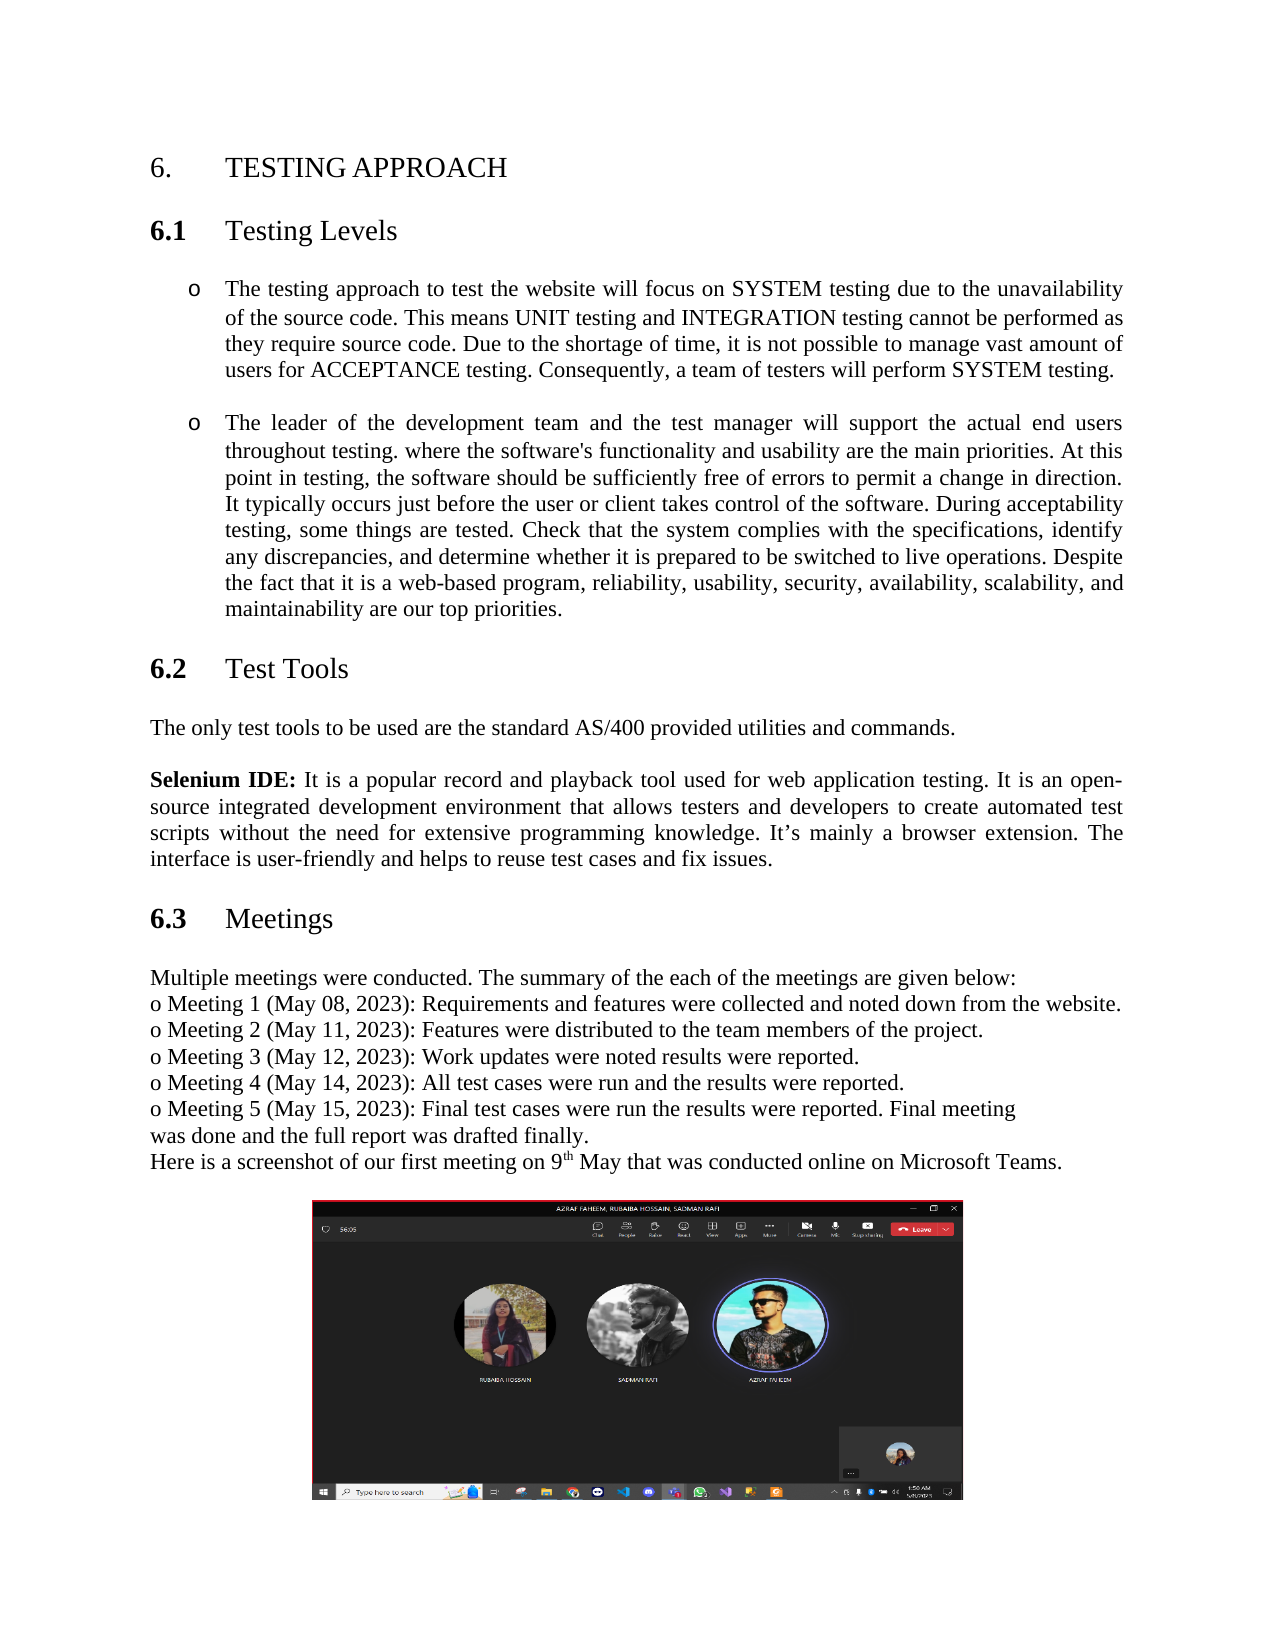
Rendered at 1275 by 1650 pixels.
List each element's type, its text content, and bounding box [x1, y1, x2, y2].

text o Meeting 5 (May 15, 2023): Final test cases were run the results were reported. Final meeting [150, 1095, 1125, 1122]
text o Meeting 3 (May 12, 2023): Work updates were noted results were reported. [150, 1043, 1125, 1069]
subtitle Test Tools [150, 651, 1125, 684]
text Here is a screenshot of our first meeting on 9th May that was conducted online on Microsoft Teams. [150, 1148, 1125, 1174]
subtitle Meetings [150, 901, 1125, 934]
picture [312, 1200, 964, 1500]
subtitle TESTING APPROACH [150, 150, 1125, 183]
list The leader of the development team and the test manager will support the actual end users throughout testing. where the software's functionality and usability are the main priorities. At this point in testing, the software should be sufficiently free of errors to permit a change in direction. It typically occurs just before the user or client takes control of the software. During acceptability testing, some things are tested. Check that the system complies with the specifications, identify any discrepancies, and determine whether it is prepared to be switched to live operations. Despite the fact that it is a web-based program, reliability, usability, security, availability, scalability, and maintainability are our top priorities. [187, 409, 1125, 622]
text was done and the full report was drafted finally. [150, 1122, 1125, 1148]
text o Meeting 4 (May 14, 2023): All test cases were run and the results were reported. [150, 1069, 1125, 1095]
text Selenium IDE: It is a popular record and playback tool used for web application testing. It is an open-source integrated development environment that allows testers and developers to create automated test scripts without the need for extensive programming knowledge. It’s mainly a browser extension. The interface is user-friendly and helps to reuse test cases and fix issues. [150, 766, 1125, 872]
text Multiple meetings were conducted. The summary of the each of the meetings are given below: [150, 964, 1125, 990]
subtitle Testing Levels [150, 213, 1125, 246]
text o Meeting 2 (May 11, 2023): Features were distributed to the team members of the project. [150, 1016, 1125, 1043]
list The testing approach to test the website will focus on SYSTEM testing due to the unavailability of the source code. This means UNIT testing and INTEGRATION testing cannot be performed as they require source code. Due to the shortage of time, it is not possible to manage vast amount of users for ACCEPTANCE testing. Consequently, a team of testers will perform SYSTEM testing. [187, 275, 1125, 383]
text o Meeting 1 (May 08, 2023): Requirements and features were collected and noted down from the website. [150, 990, 1125, 1016]
text The only test tools to be used are the standard AS/400 provided utilities and commands. [150, 714, 1125, 740]
